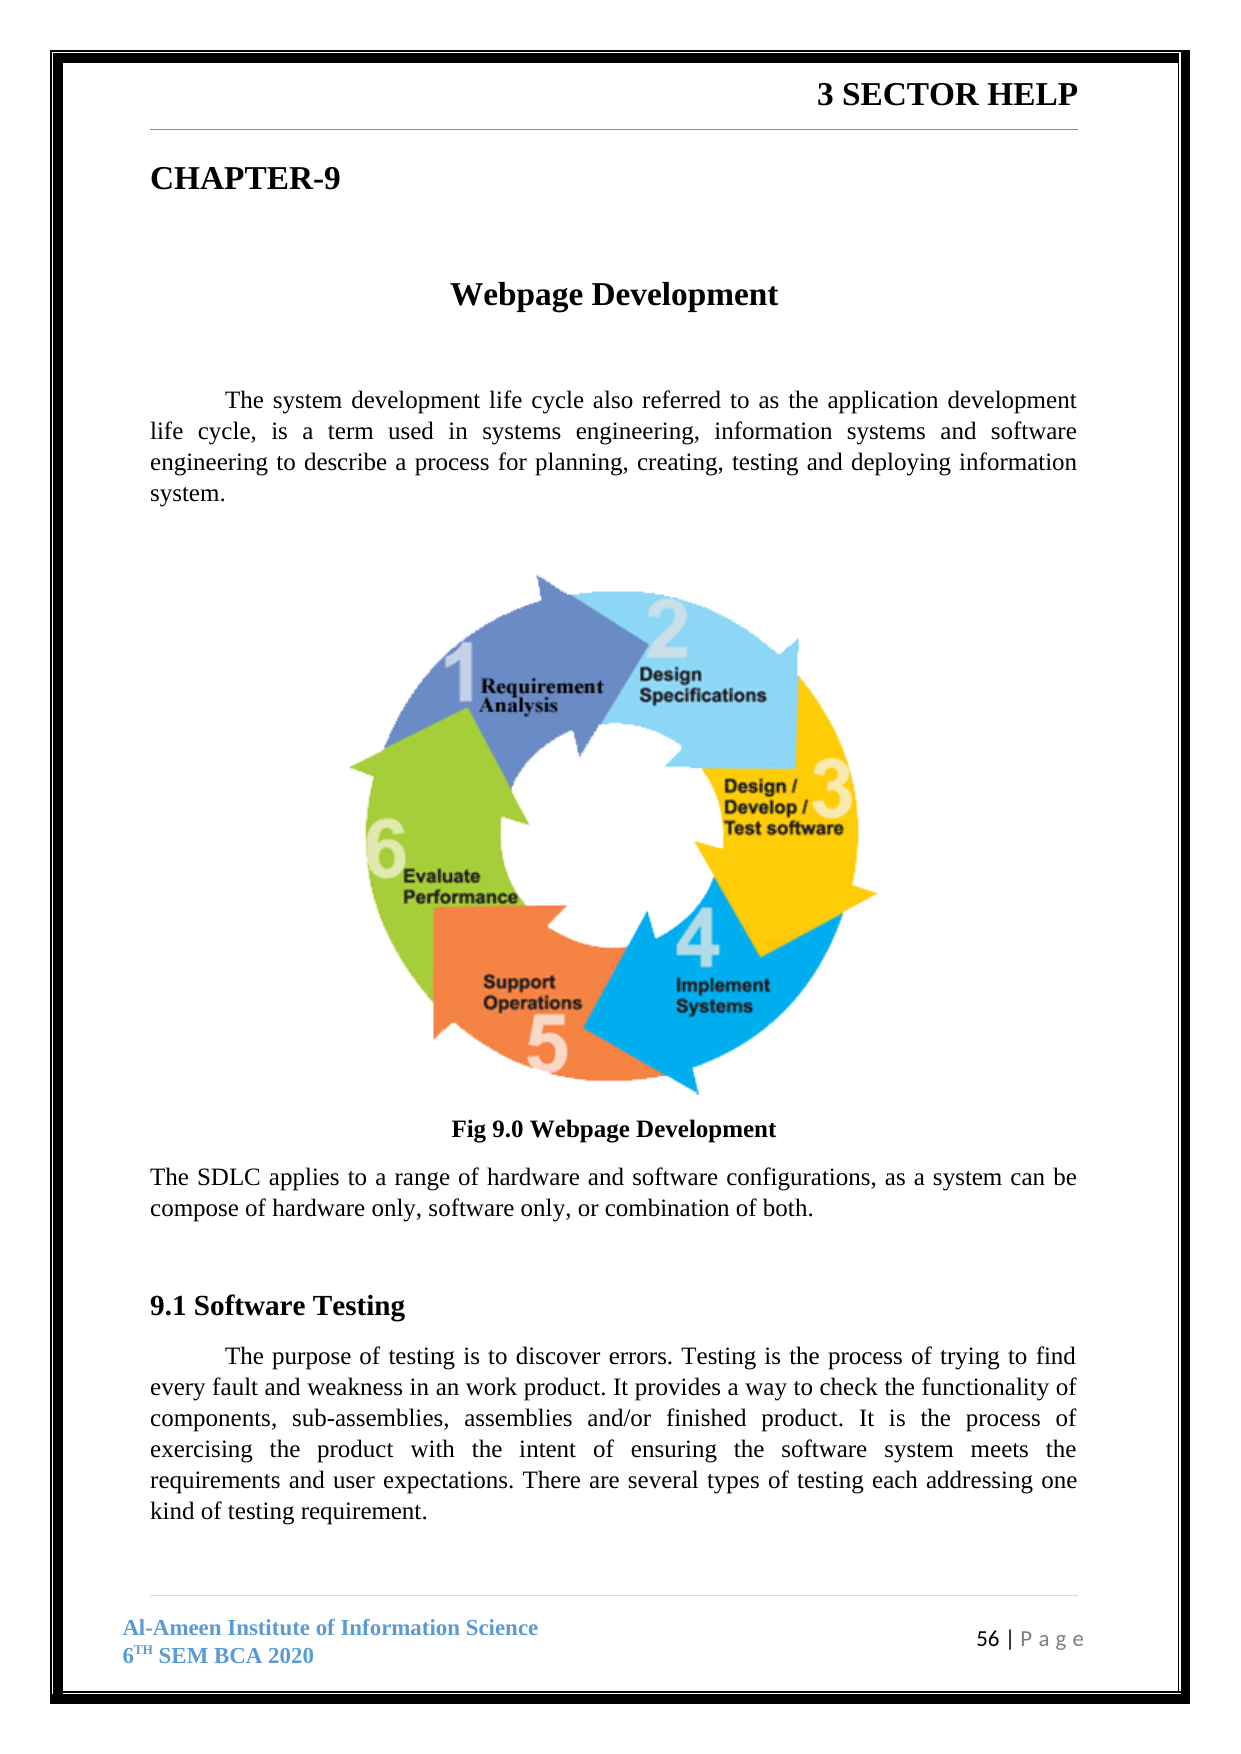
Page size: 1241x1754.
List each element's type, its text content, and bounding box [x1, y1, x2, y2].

text CHAPTER-9 [150, 158, 1078, 196]
text The system development life cycle also referred to as the application development life cycle, is a term used in systems engineering, information systems and software engineering to describe a process for planning, creating, testing and deploying information system. [150, 385, 1078, 507]
text Fig 9.0 Webpage Development [150, 1114, 1078, 1143]
text The purpose of testing is to discover errors. Testing is the process of trying to find every fault and weakness in an work product. It provides a way to check the functionality of components, sub-assemblies, assemblies and/or finished product. It is the process of exercising the product with the intent of ensuring the software system meets the requirements and user expectations. There are several types of testing each addressing one kind of testing requirement. [150, 1341, 1078, 1525]
text The SDLC applies to a range of hardware and software configurations, as a system can be compose of hardware only, software only, or combination of both. [150, 1162, 1078, 1221]
text Webpage Development [150, 274, 1078, 312]
text 9.1 Software Testing [150, 1288, 1078, 1322]
picture [349, 573, 879, 1095]
